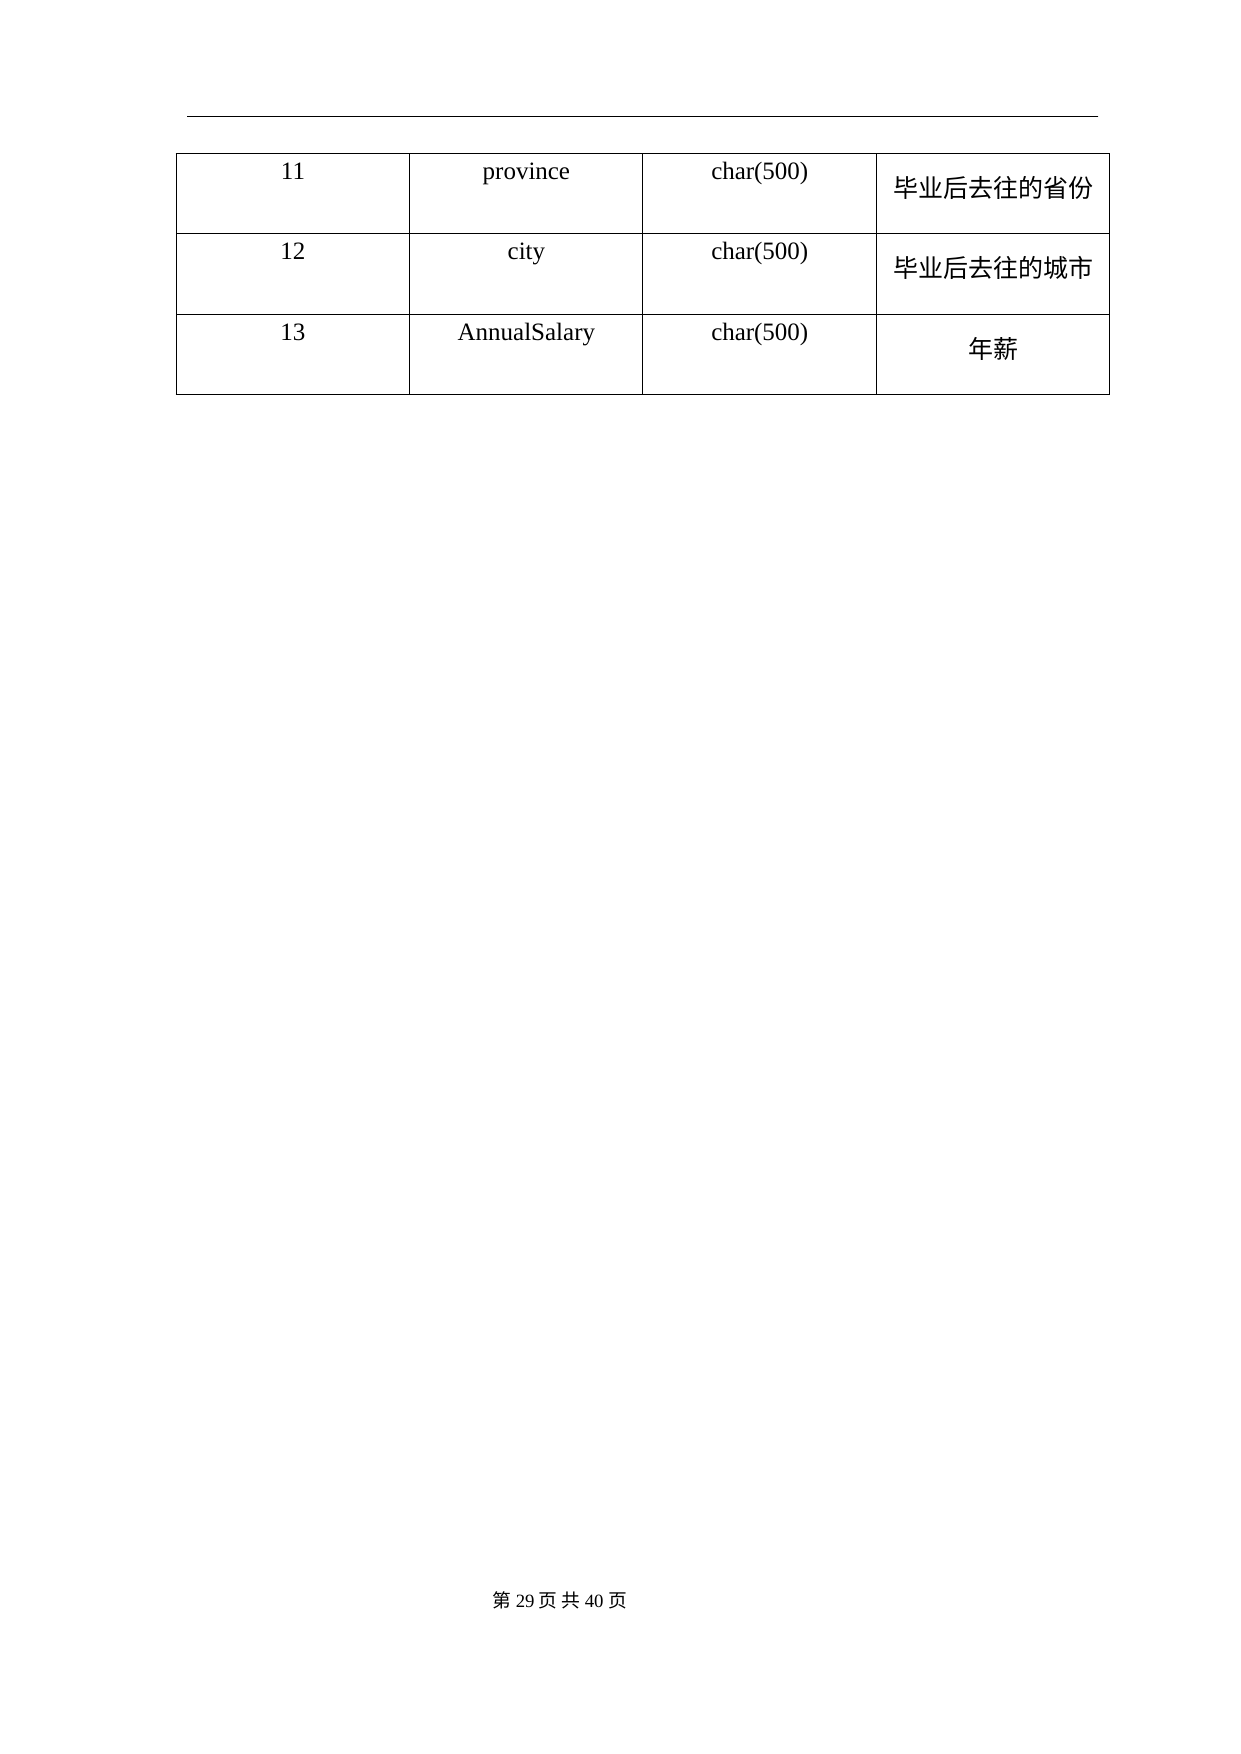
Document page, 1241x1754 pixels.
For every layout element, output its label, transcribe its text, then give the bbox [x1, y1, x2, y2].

table_cell 毕业后去往的城市 [877, 234, 1109, 314]
table_cell 13 [177, 315, 409, 394]
table_cell char(500) [643, 315, 876, 394]
table_cell char(500) [643, 154, 876, 233]
table_cell AnnualSalary [410, 315, 642, 394]
table_cell char(500) [643, 234, 876, 314]
table_cell 年薪 [877, 315, 1109, 394]
table_cell province [410, 154, 642, 233]
table_cell city [410, 234, 642, 314]
table_cell 11 [177, 154, 409, 233]
table_cell 毕业后去往的省份 [877, 154, 1109, 233]
table_cell 12 [177, 234, 409, 314]
